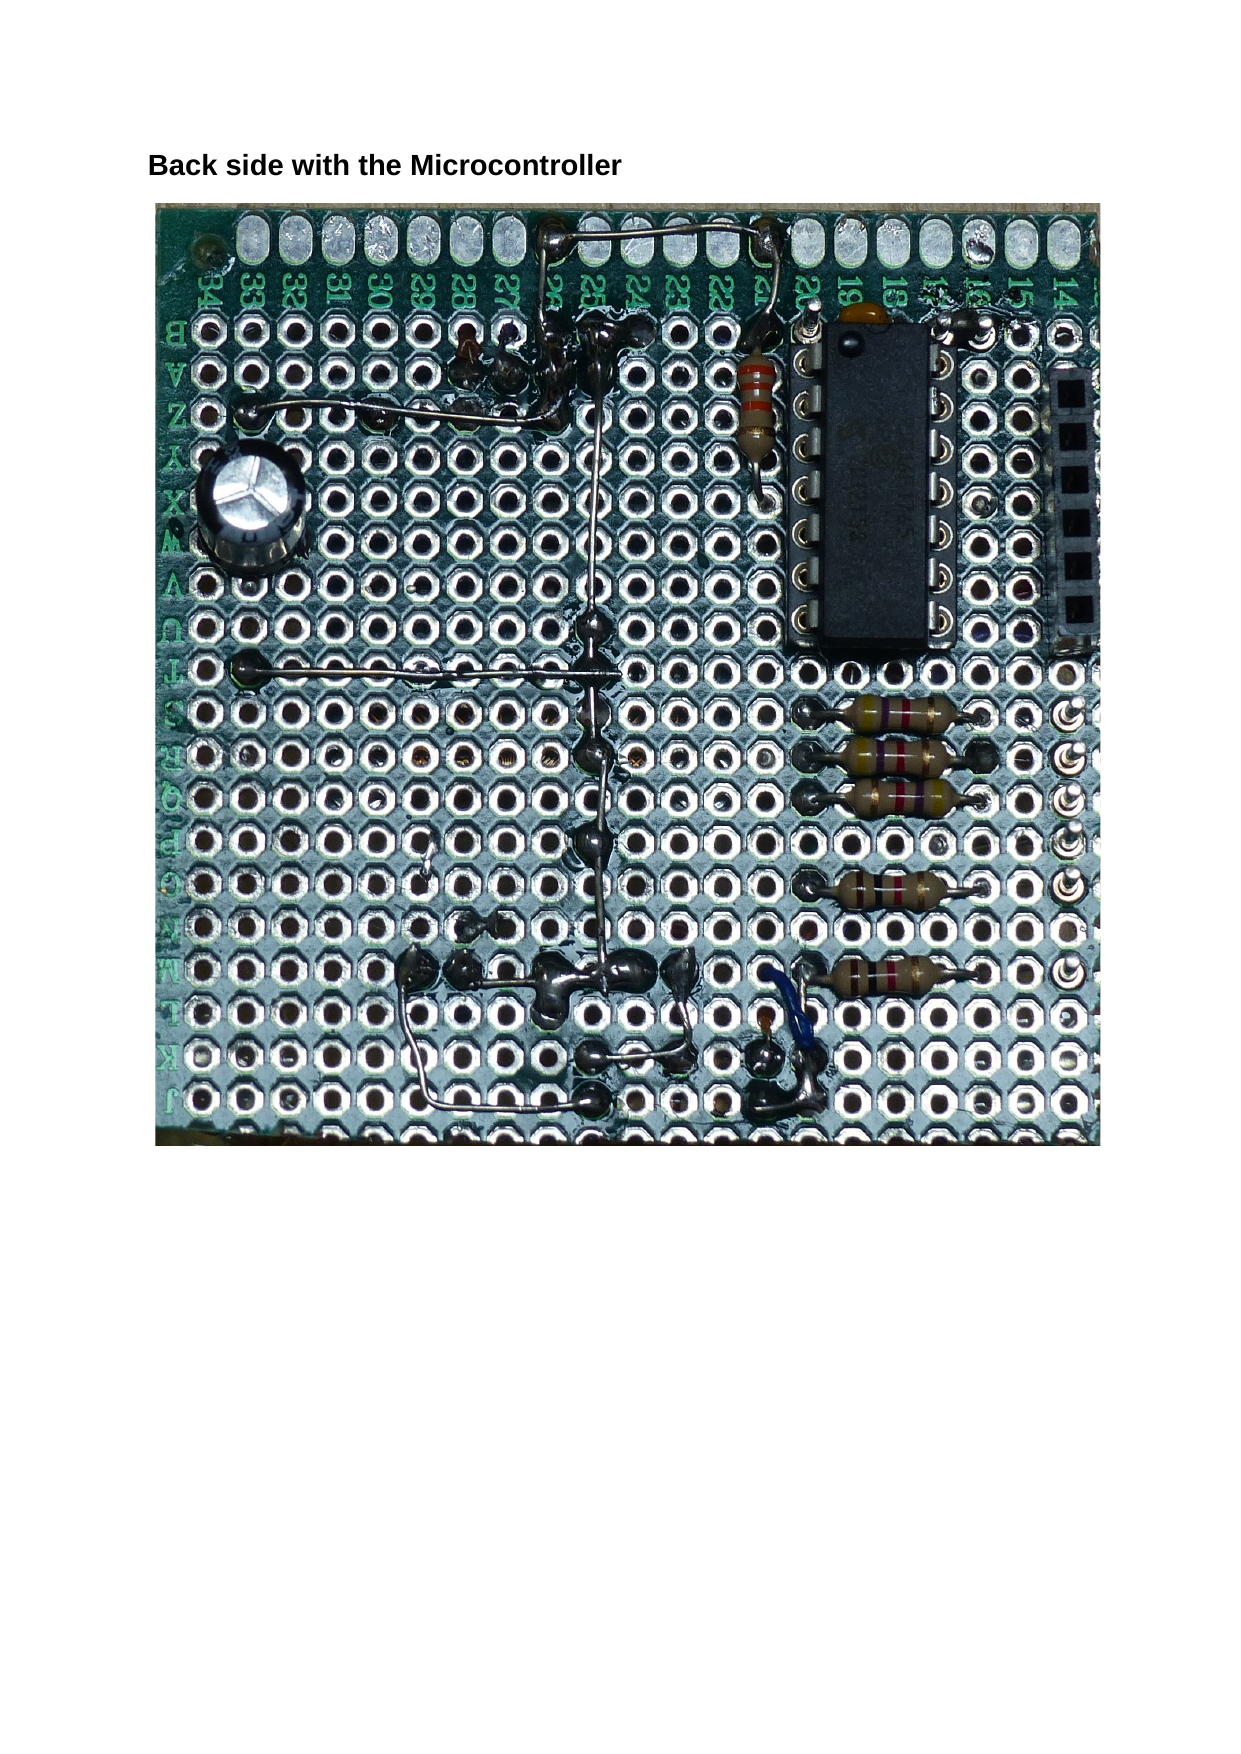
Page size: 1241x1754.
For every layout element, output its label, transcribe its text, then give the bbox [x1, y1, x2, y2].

picture [155, 203, 1101, 1146]
subtitle Back side with the Microcontroller [148, 148, 1093, 181]
